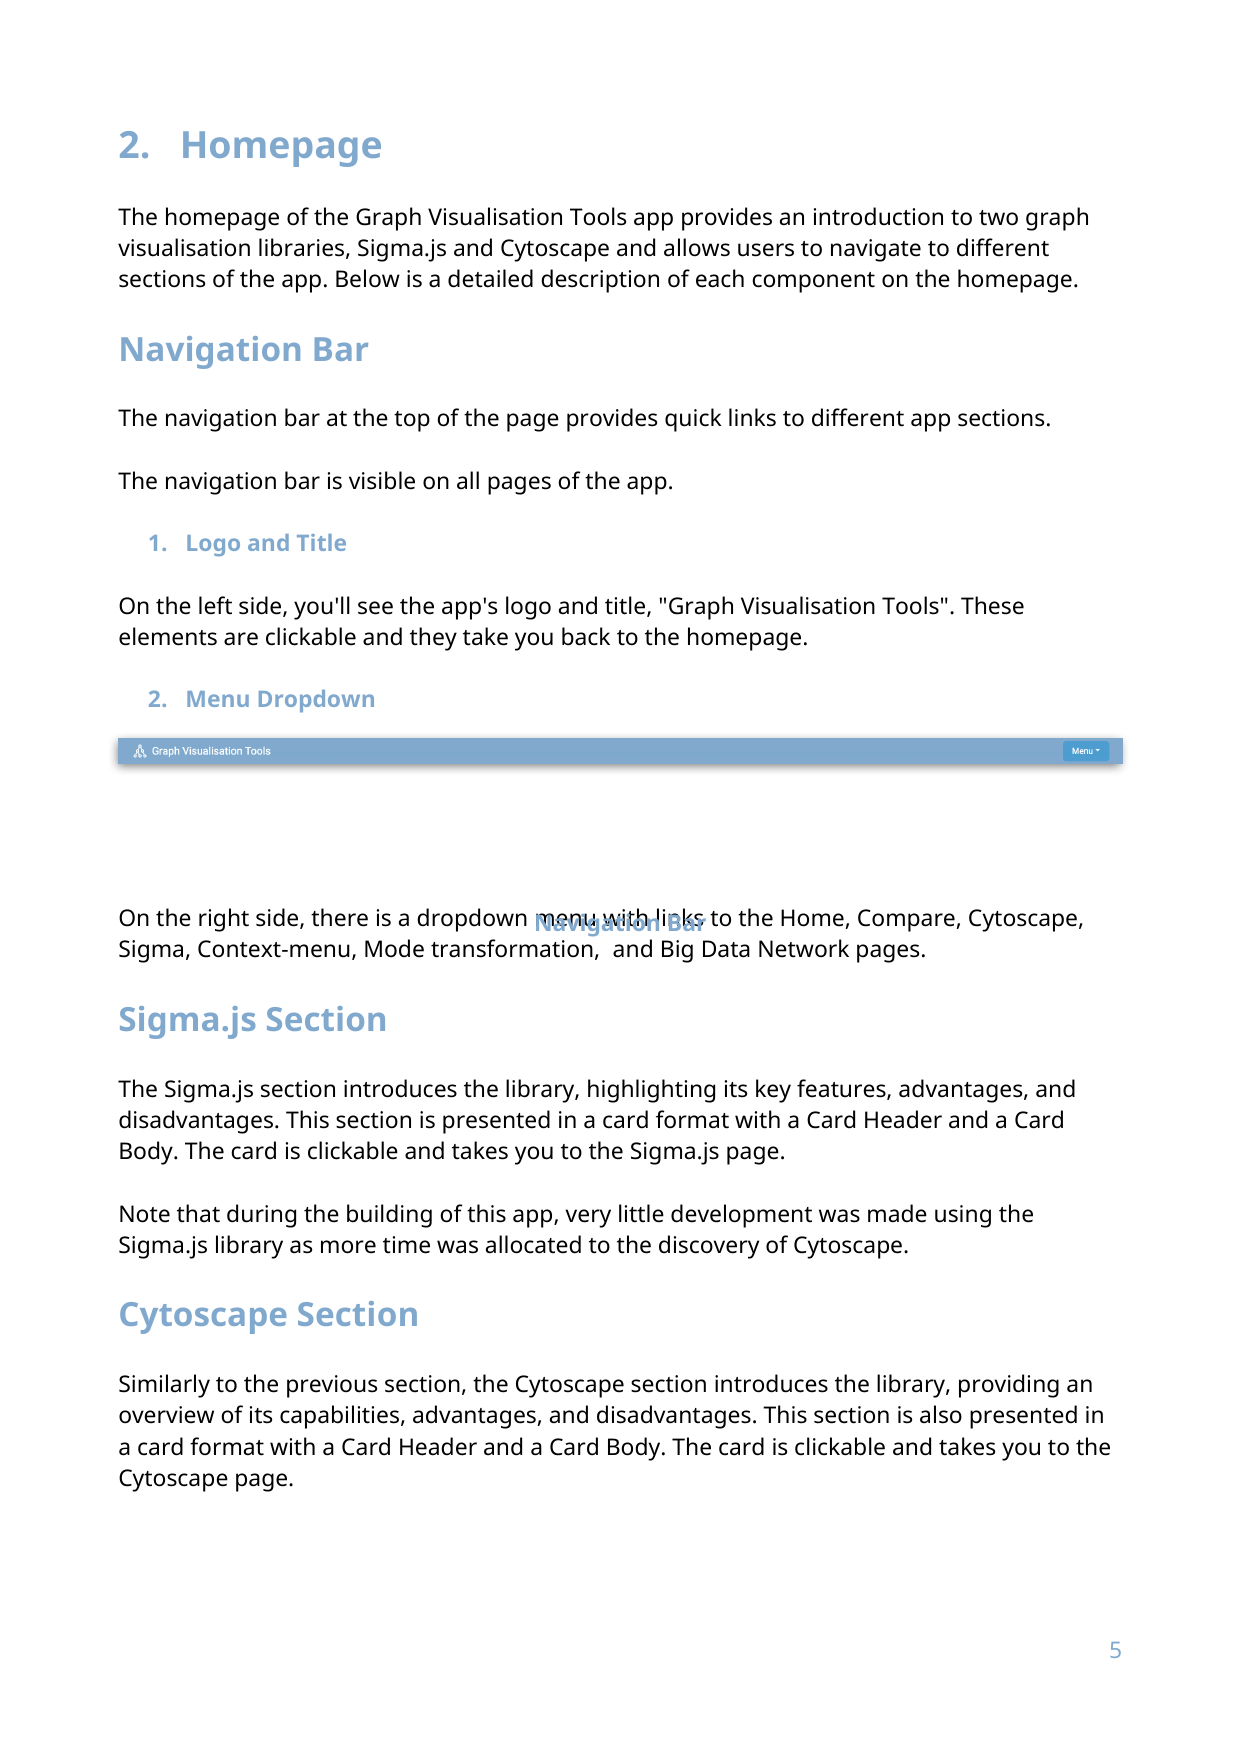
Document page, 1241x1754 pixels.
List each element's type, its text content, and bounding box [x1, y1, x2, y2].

picture [118, 738, 1123, 764]
text Similarly to the previous section, the Cytoscape section introduces the library, providing an overview of its capabilities, advantages, and disadvantages. This section is also presented in a card format with a Card Header and a Card Body. The card is clickable and takes you to the Cytoscape page. [118, 1368, 1122, 1493]
text Note that during the building of this app, very little development was made using the Sigma.js library as more time was allocated to the discovery of Cytoscape. [118, 1197, 1122, 1260]
subtitle Navigation Bar [118, 325, 1122, 371]
text The navigation bar is visible on all pages of the app. [118, 464, 1122, 496]
text On the left side, you'll see the app's logo and title, "Graph Visualisation Tools". These elements are clickable and they take you back to the homepage. [118, 589, 1122, 652]
text The Sigma.js section introduces the library, highlighting its key features, advantages, and disadvantages. This section is presented in a card format with a Card Header and a Card Body. The card is clickable and takes you to the Sigma.js page. [118, 1072, 1122, 1166]
text The navigation bar at the top of the page provides quick links to different app sections. [118, 402, 1122, 433]
list Logo and Title [148, 527, 1122, 558]
text The homepage of the Graph Visualisation Tools app provides an introduction to two graph visualisation libraries, Sigma.js and Cytoscape and allows users to navigate to different sections of the app. Below is a detailed description of each component on the homepage. [118, 200, 1122, 294]
subtitle Sigma.js Section [118, 996, 1122, 1041]
list Menu Dropdown [148, 683, 1122, 714]
text On the right side, there is a dropdown menu with links to the Home, Compare, Cytoscape, Sigma, Context-menu, Mode transformation, and Big Data Network pages. [118, 902, 1122, 964]
subtitle Cytoscape Section [118, 1291, 1122, 1337]
subtitle Homepage [118, 118, 1122, 169]
